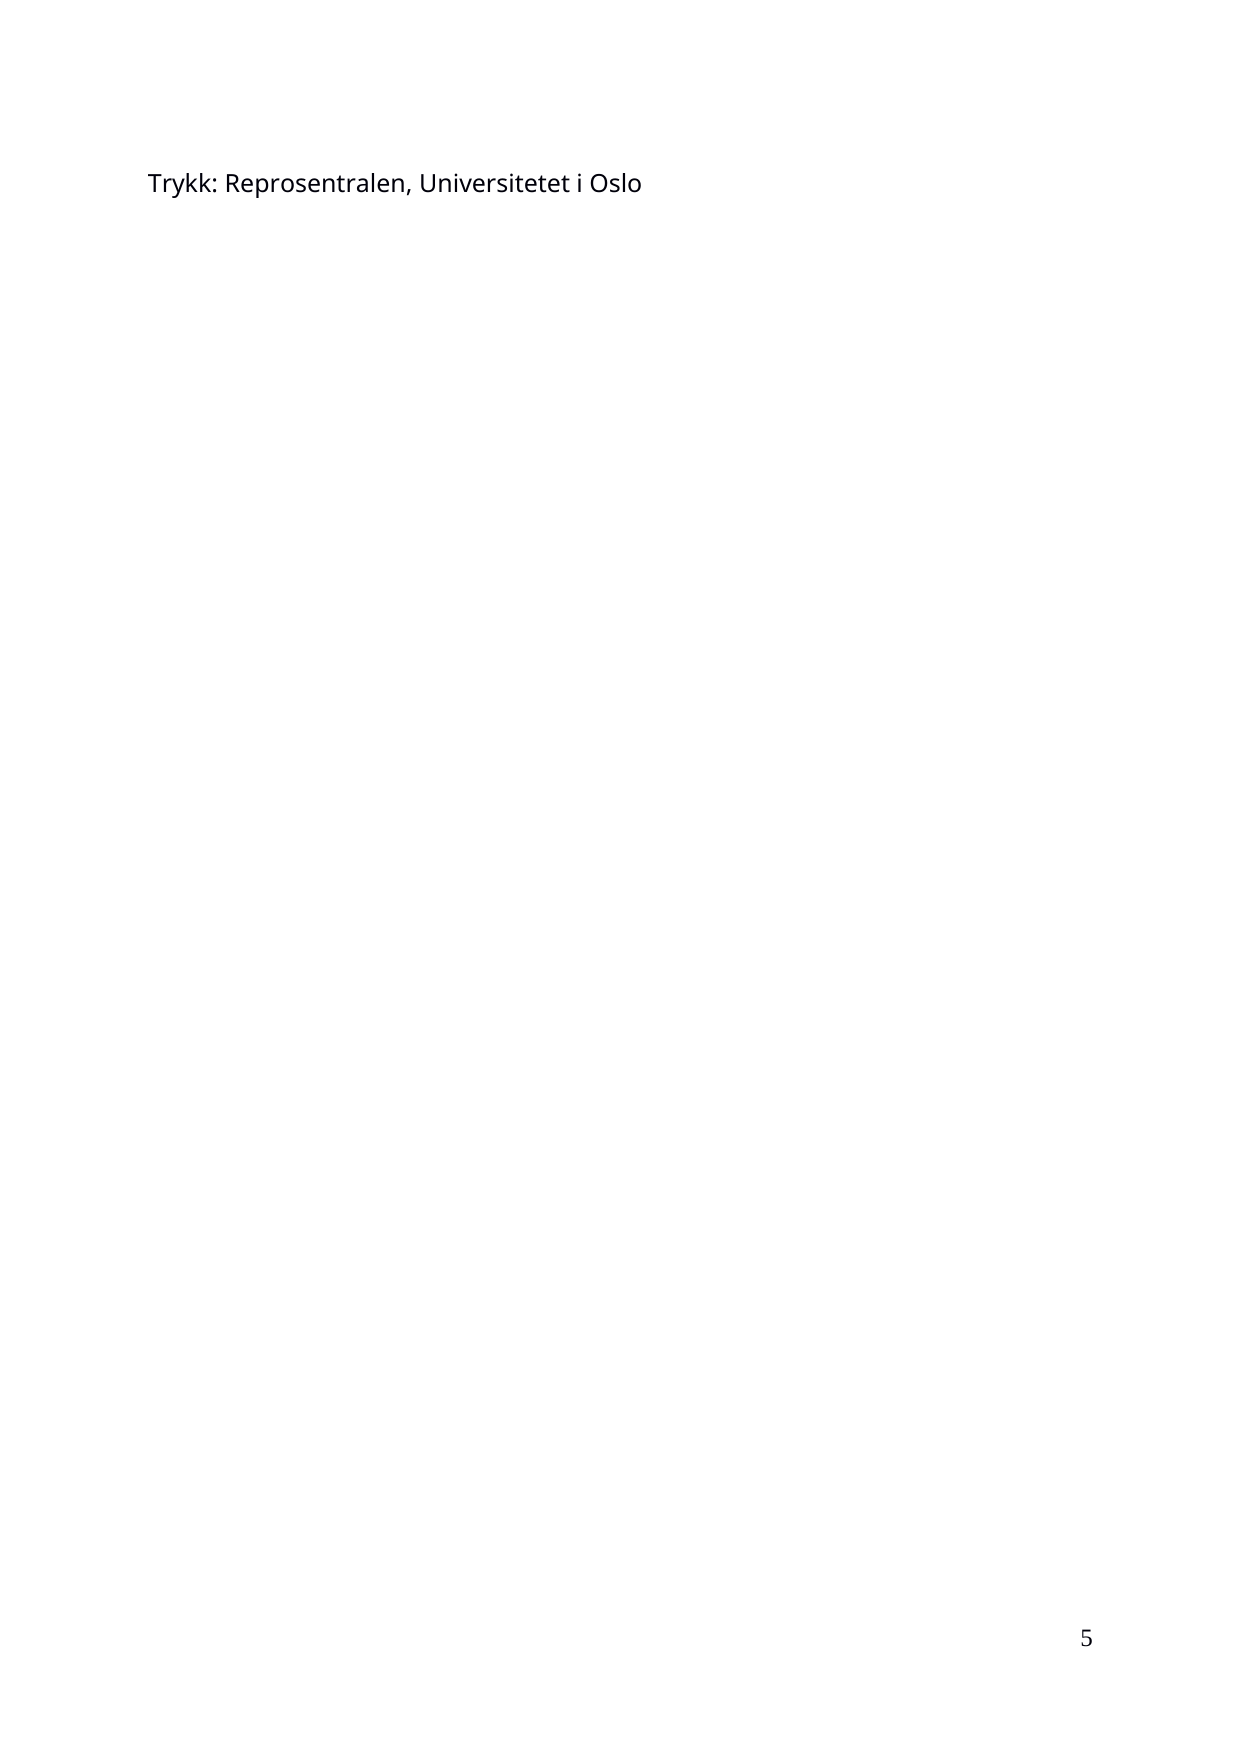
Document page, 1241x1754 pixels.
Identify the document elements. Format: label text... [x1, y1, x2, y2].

text Trykk: Reprosentralen, Universitetet i Oslo [148, 165, 1092, 199]
